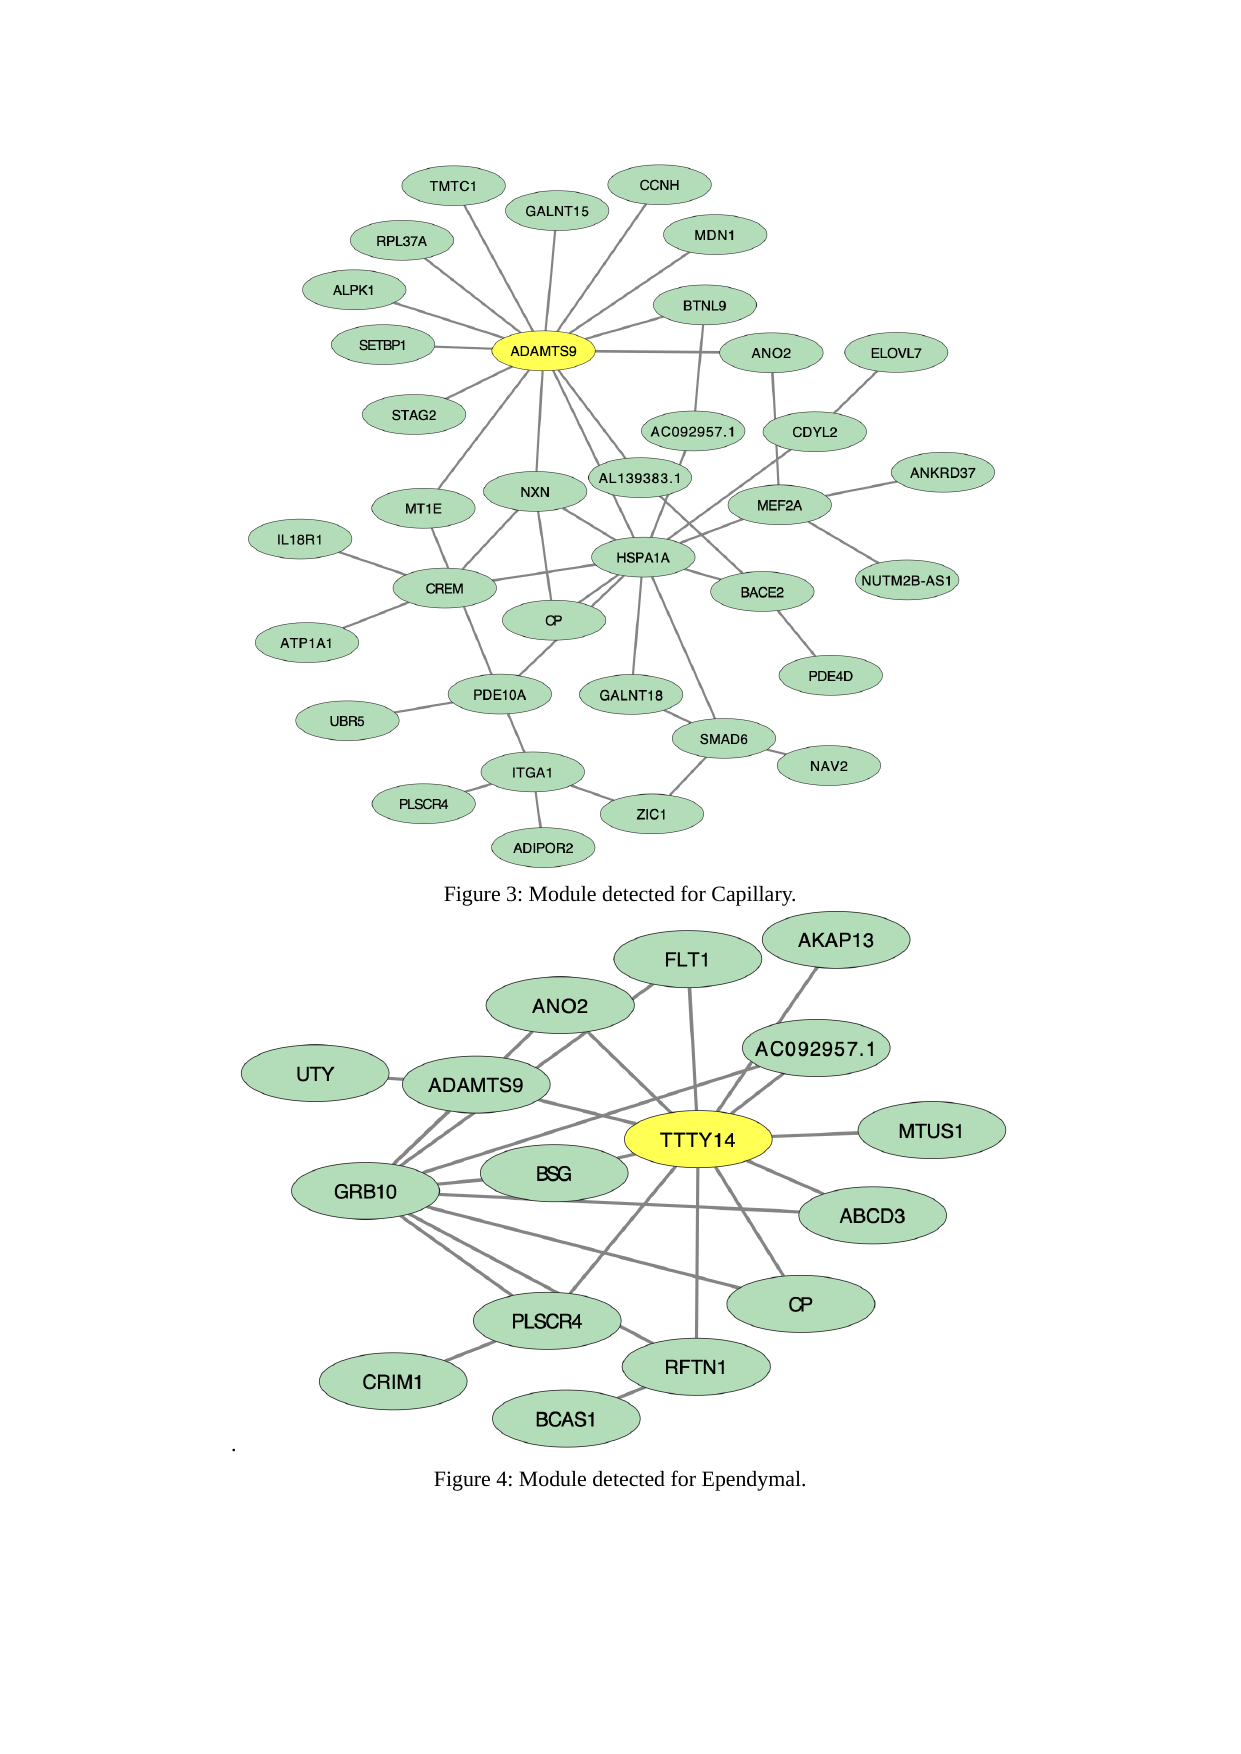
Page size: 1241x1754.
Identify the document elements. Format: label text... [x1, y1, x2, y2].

picture [236, 909, 1010, 1452]
text Figure 3: Module detected for Capillary. [187, 877, 1053, 909]
picture [245, 162, 995, 874]
text Figure 4: Module detected for Ependymal. [187, 1462, 1053, 1494]
